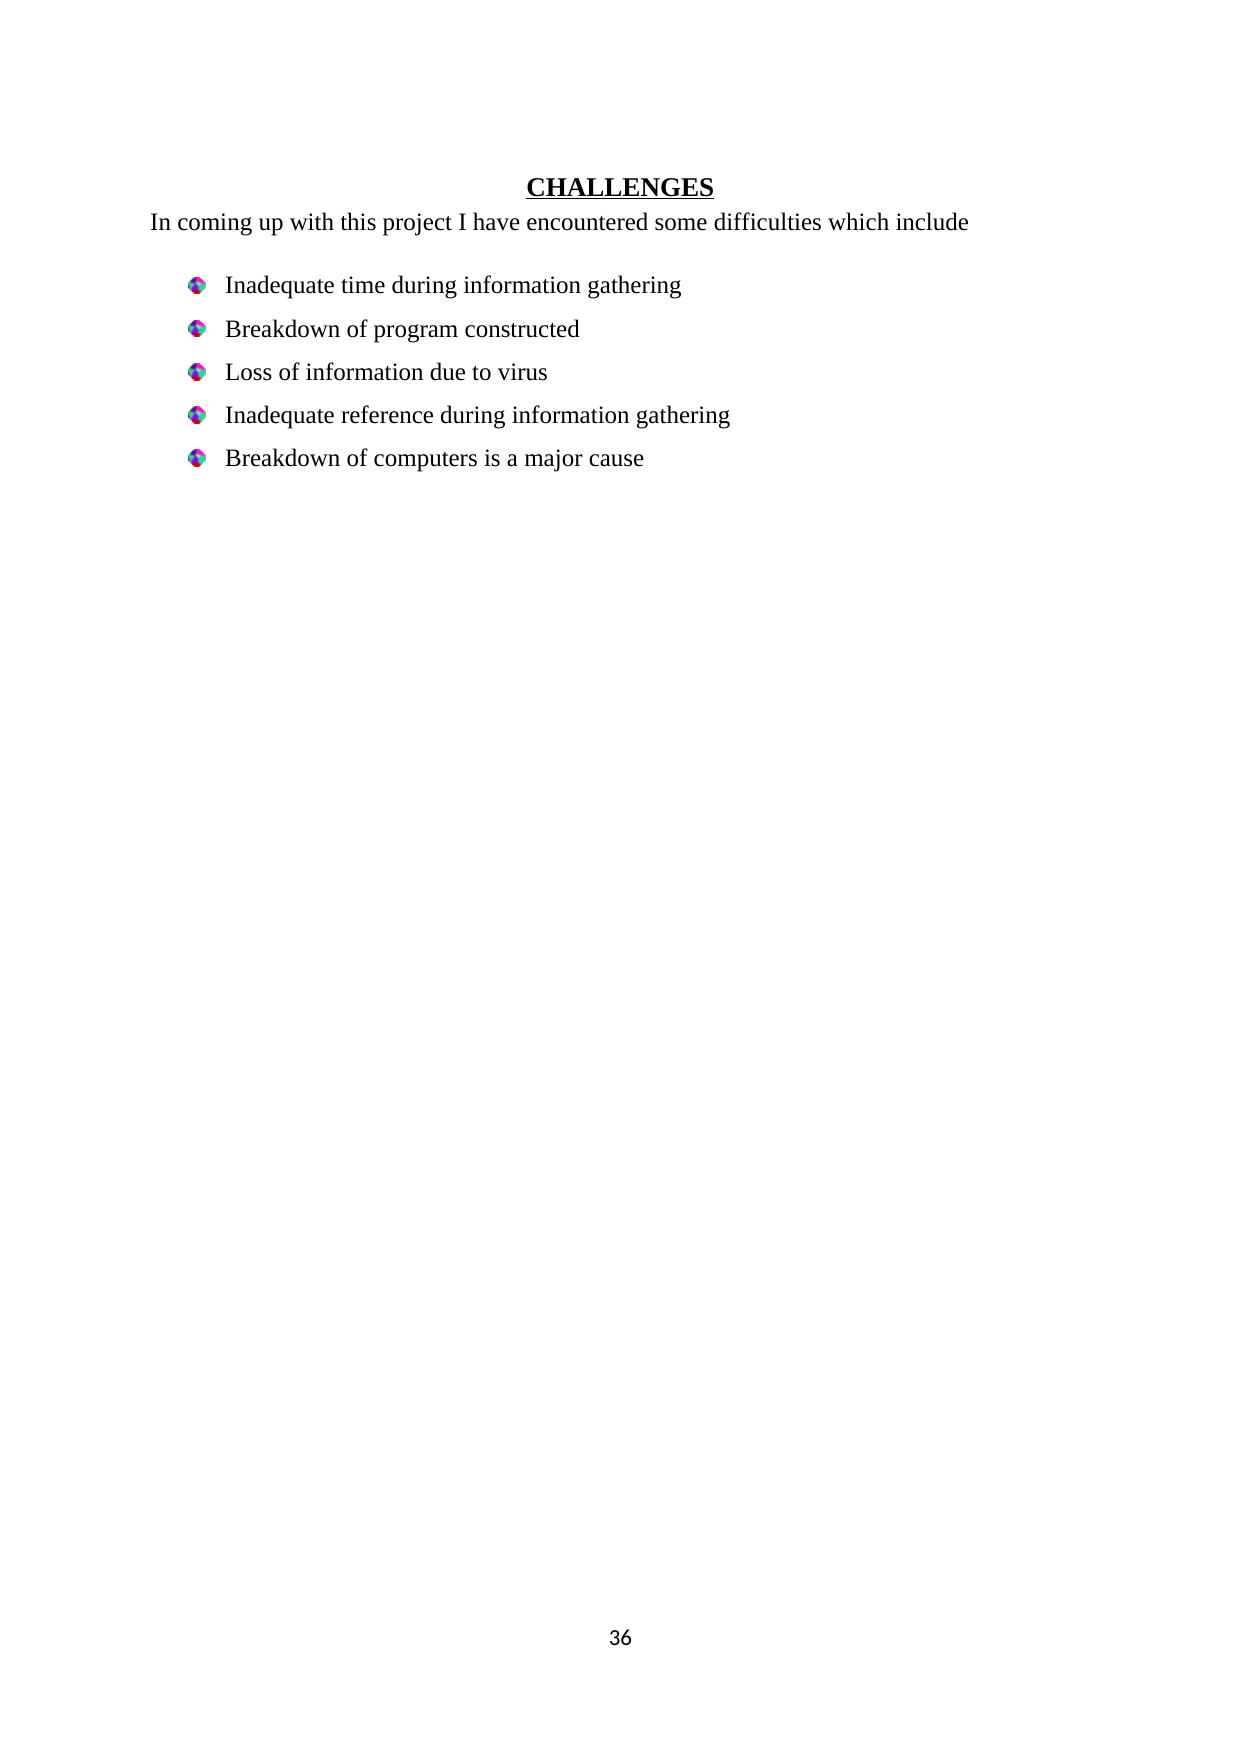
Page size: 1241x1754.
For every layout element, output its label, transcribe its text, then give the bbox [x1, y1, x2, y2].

subtitle CHALLENGES [150, 171, 1090, 202]
text In coming up with this project I have encountered some difficulties which include [150, 207, 1090, 235]
list Loss of information due to virus [187, 357, 1090, 386]
picture [188, 406, 206, 424]
list Breakdown of program constructed [187, 314, 1090, 342]
picture [188, 449, 206, 467]
picture [188, 277, 206, 294]
list Inadequate time during information gathering [187, 271, 1090, 299]
picture [188, 320, 206, 337]
list Inadequate reference during information gathering [187, 400, 1090, 429]
picture [188, 363, 206, 381]
list Breakdown of computers is a major cause [187, 443, 1090, 472]
